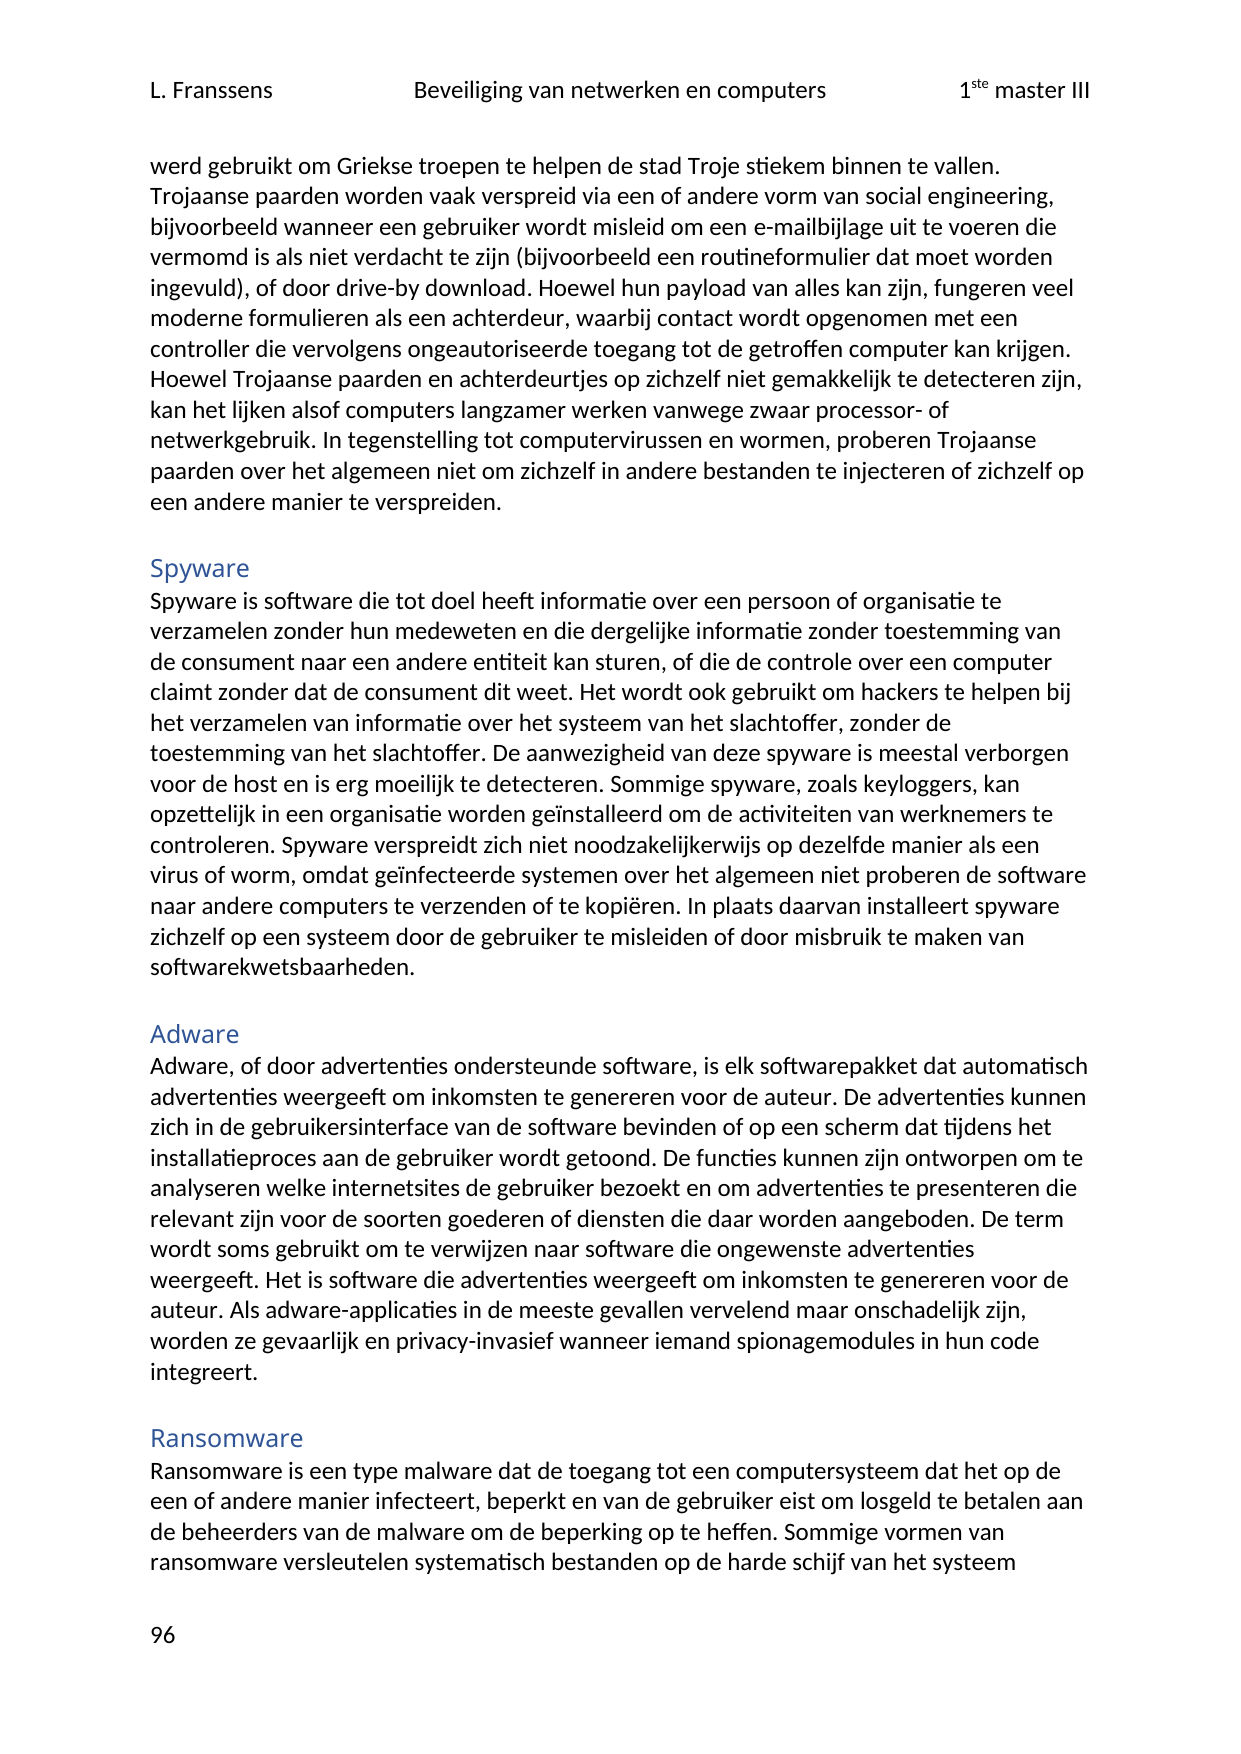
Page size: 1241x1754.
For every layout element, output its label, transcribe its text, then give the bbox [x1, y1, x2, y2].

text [150, 1455, 1090, 1577]
text Adware, of door advertenties ondersteunde software, is elk softwarepakket dat automatisch advertenties weergeeft om inkomsten te genereren voor de auteur. De advertenties kunnen zich in de gebruikersinterface van de software bevinden of op een scherm dat tijdens het installatieproces aan de gebruiker wordt getoond. De functies kunnen zijn ontworpen om te analyseren welke internetsites de gebruiker bezoekt en om advertenties te presenteren die relevant zijn voor de soorten goederen of diensten die daar worden aangeboden. De term wordt soms gebruikt om te verwijzen naar software die ongewenste advertenties weergeeft. Het is software die advertenties weergeeft om inkomsten te genereren voor de auteur. Als adware-applicaties in de meeste gevallen vervelend maar onschadelijk zijn, worden ze gevaarlijk en privacy-invasief wanneer iemand spionagemodules in hun code integreert. [150, 1051, 1090, 1386]
subtitle Adware [150, 1016, 1090, 1051]
subtitle Ransomware [150, 1421, 1090, 1455]
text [150, 150, 1090, 516]
subtitle Spyware [150, 551, 1090, 585]
text Spyware is software die tot doel heeft informatie over een persoon of organisatie te verzamelen zonder hun medeweten en die dergelijke informatie zonder toestemming van de consument naar een andere entiteit kan sturen, of die de controle over een computer claimt zonder dat de consument dit weet. Het wordt ook gebruikt om hackers te helpen bij het verzamelen van informatie over het systeem van het slachtoffer, zonder de toestemming van het slachtoffer. De aanwezigheid van deze spyware is meestal verborgen voor de host en is erg moeilijk te detecteren. Sommige spyware, zoals keyloggers, kan opzettelijk in een organisatie worden geïnstalleerd om de activiteiten van werknemers te controleren. Spyware verspreidt zich niet noodzakelijkerwijs op dezelfde manier als een virus of worm, omdat geïnfecteerde systemen over het algemeen niet proberen de software naar andere computers te verzenden of te kopiëren. In plaats daarvan installeert spyware zichzelf op een systeem door de gebruiker te misleiden of door misbruik te maken van softwarekwetsbaarheden. [150, 585, 1090, 982]
